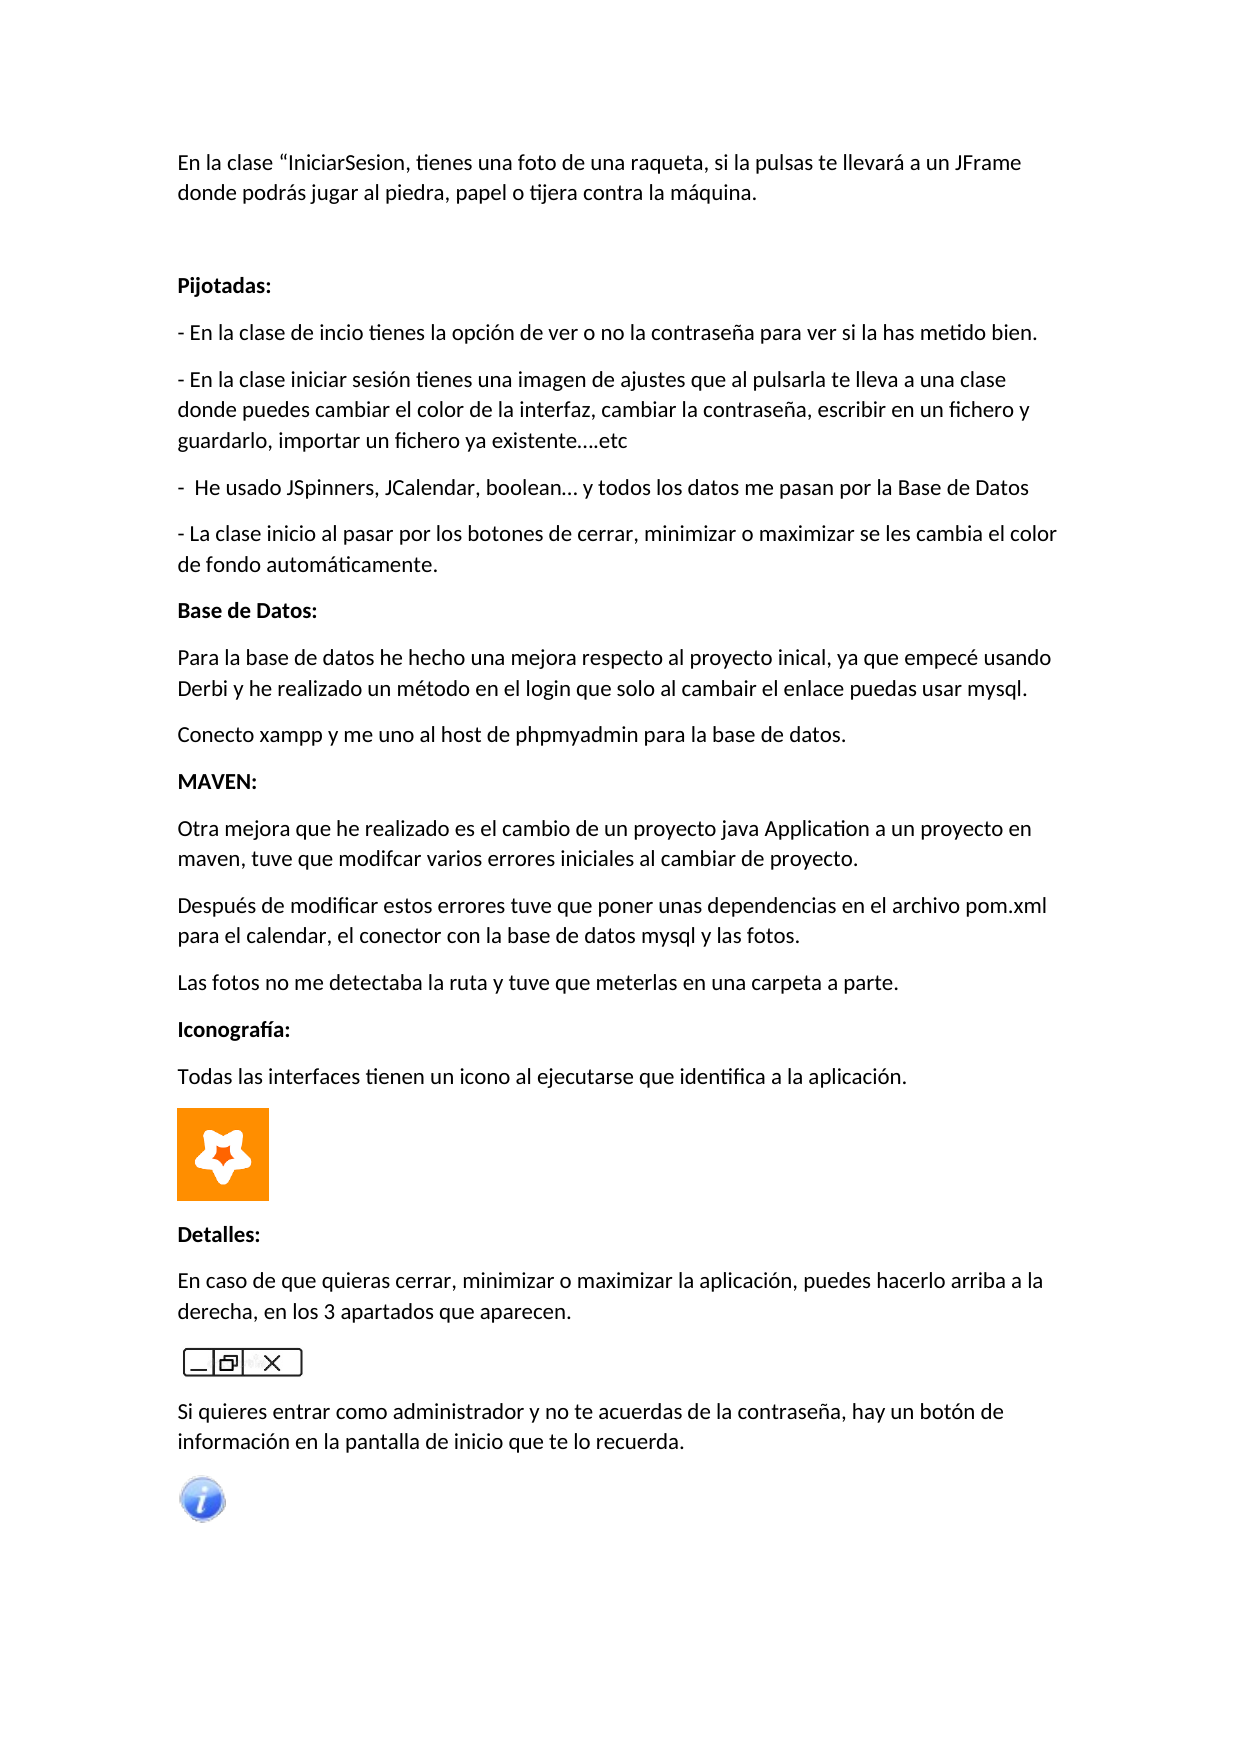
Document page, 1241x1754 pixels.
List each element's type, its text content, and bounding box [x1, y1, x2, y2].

text MAVEN: [177, 767, 1063, 795]
text Las fotos no me detectaba la ruta y tuve que meterlas en una carpeta a parte. [177, 968, 1063, 996]
text En caso de que quieras cerrar, minimizar o maximizar la aplicación, puedes hacerlo arriba a la derecha, en los 3 apartados que aparecen. [177, 1267, 1063, 1325]
picture [177, 1108, 269, 1201]
text Otra mejora que he realizado es el cambio de un proyecto java Application a un proyecto en maven, tuve que modifcar varios errores iniciales al cambiar de proyecto. [177, 814, 1063, 872]
text - En la clase de incio tienes la opción de ver o no la contraseña para ver si la has metido bien. [177, 318, 1063, 346]
text - La clase inicio al pasar por los botones de cerrar, minimizar o maximizar se les cambia el color de fondo automáticamente. [177, 519, 1063, 578]
text Detalles: [177, 1220, 1063, 1248]
text - En la clase iniciar sesión tienes una imagen de ajustes que al pulsarla te lleva a una clase donde puedes cambiar el color de la interfaz, cambiar la contraseña, escribir en un fichero y guardarlo, importar un fichero ya existente….etc [177, 365, 1063, 454]
text Después de modificar estos errores tuve que poner unas dependencias en el archivo pom.xml para el calendar, el conector con la base de datos mysql y las fotos. [177, 891, 1063, 949]
picture [177, 1343, 309, 1379]
text - He usado JSpinners, JCalendar, boolean… y todos los datos me pasan por la Base de Datos [177, 473, 1063, 501]
text Conecto xampp y me uno al host de phpmyadmin para la base de datos. [177, 721, 1063, 748]
text Si quieres entrar como administrador y no te acuerdas de la contraseña, hay un botón de información en la pantalla de inicio que te lo recuerda. [177, 1397, 1063, 1455]
picture [177, 1474, 229, 1526]
text Pijotadas: [177, 272, 1063, 299]
text En la clase “IniciarSesion, tienes una foto de una raqueta, si la pulsas te llevará a un JFrame donde podrás jugar al piedra, papel o tijera contra la máquina. [177, 148, 1063, 206]
text Iconografía: [177, 1015, 1063, 1043]
text Base de Datos: [177, 597, 1063, 624]
text Para la base de datos he hecho una mejora respecto al proyecto inical, ya que empecé usando Derbi y he realizado un método en el login que solo al cambair el enlace puedas usar mysql. [177, 643, 1063, 702]
text Todas las interfaces tienen un icono al ejecutarse que identifica a la aplicación. [177, 1062, 1063, 1090]
